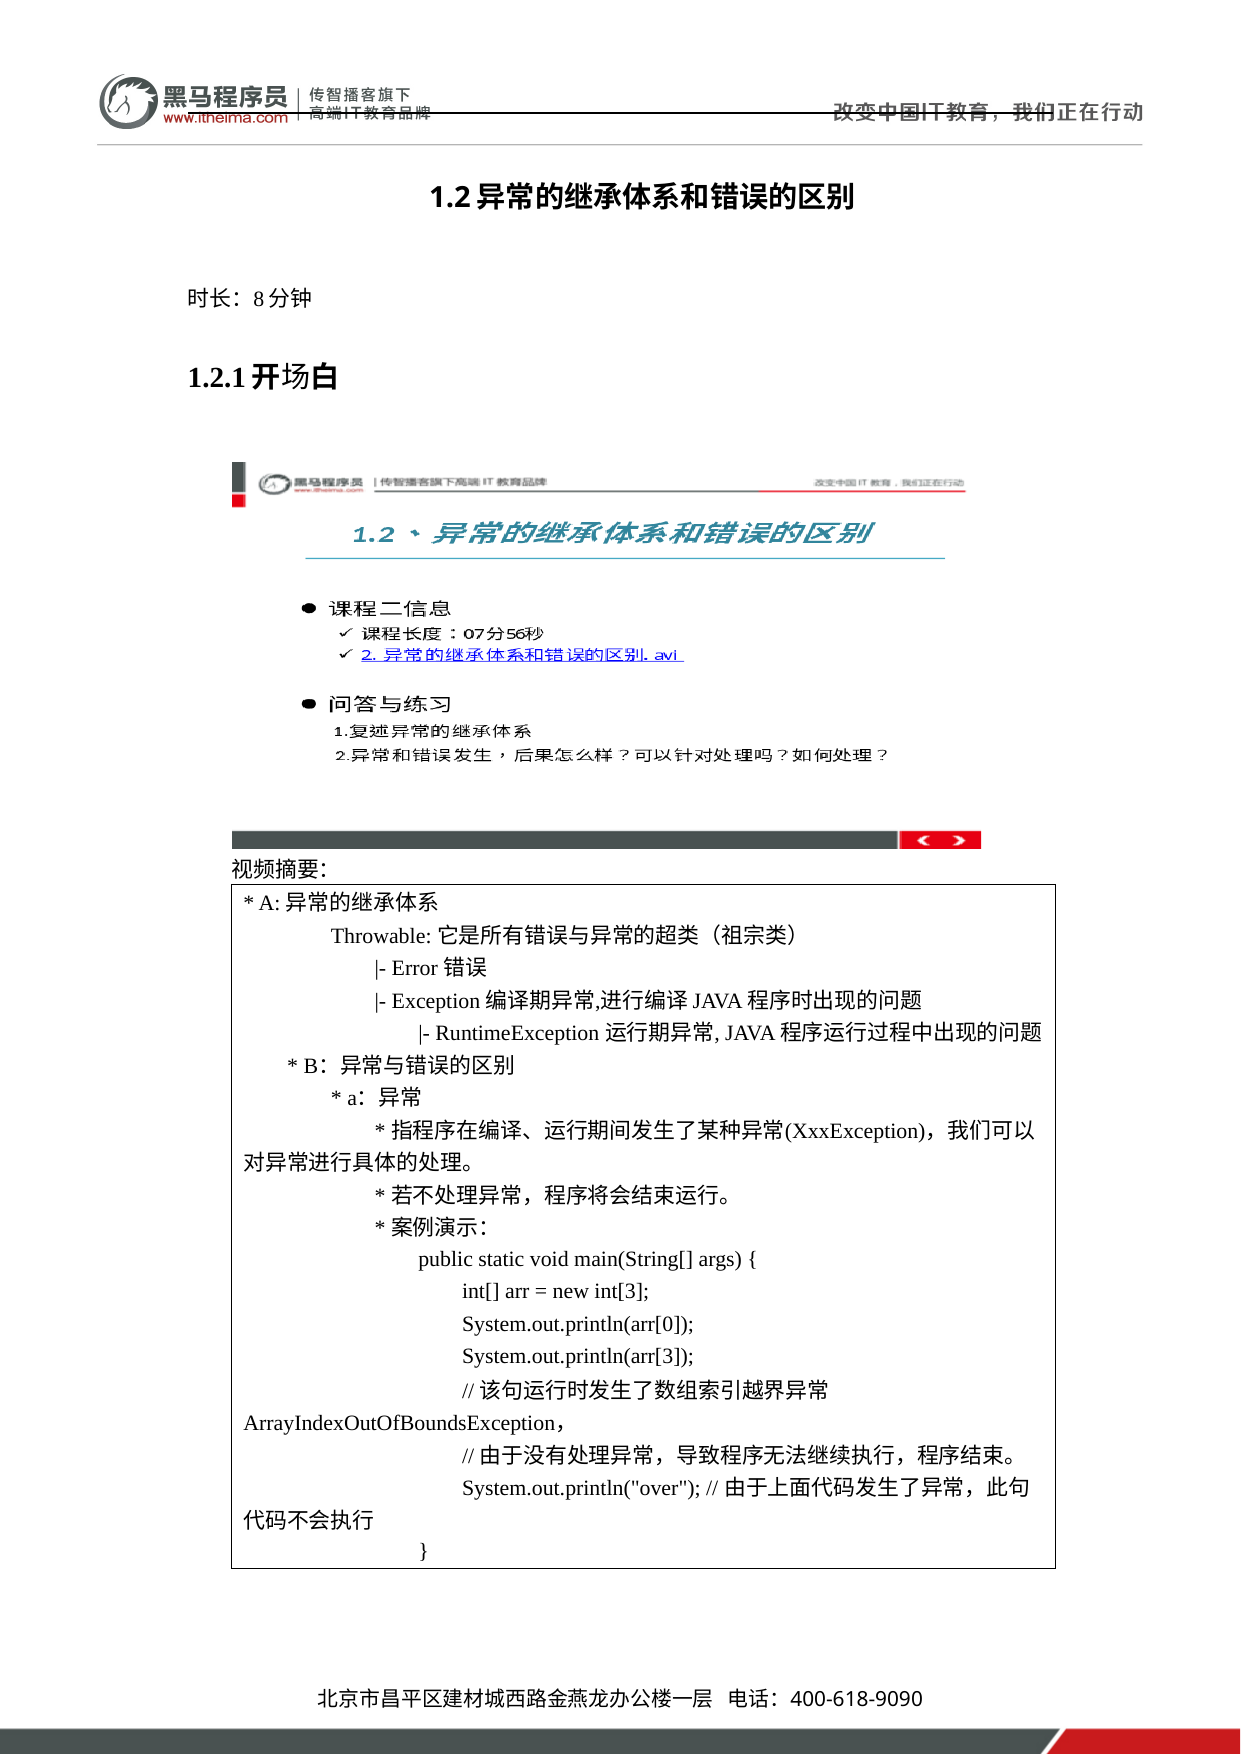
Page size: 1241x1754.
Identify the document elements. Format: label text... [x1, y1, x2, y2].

picture [0, 1669, 1241, 1754]
text 时长：8分钟 [187, 281, 1053, 313]
subtitle 1.2.1开场白 [187, 342, 1053, 407]
subtitle 1.2异常的继承体系和错误的区别 [232, 162, 1053, 227]
text 视频摘要： [187, 851, 1053, 884]
picture [0, 3, 1241, 153]
